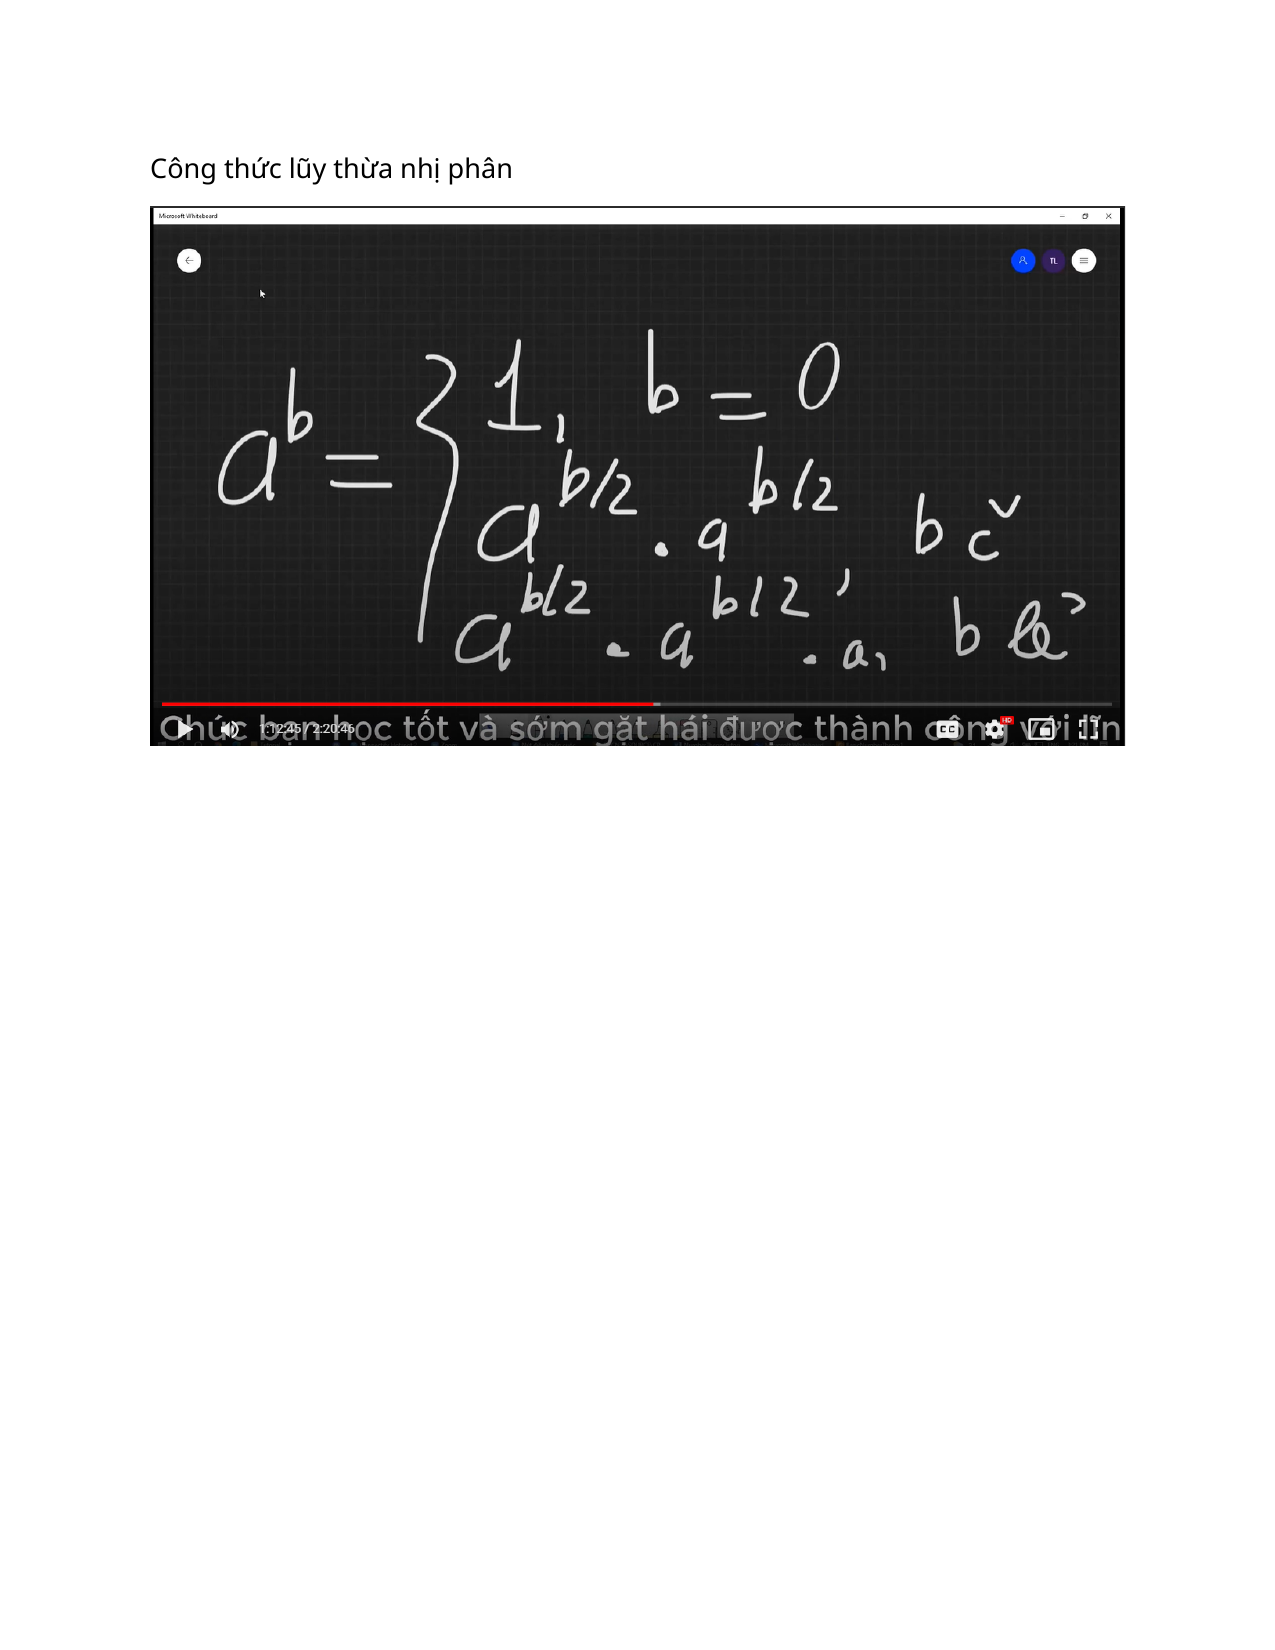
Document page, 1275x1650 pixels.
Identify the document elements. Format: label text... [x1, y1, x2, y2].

text Công thức lũy thừa nhị phân [150, 150, 1125, 187]
picture [150, 206, 1125, 746]
